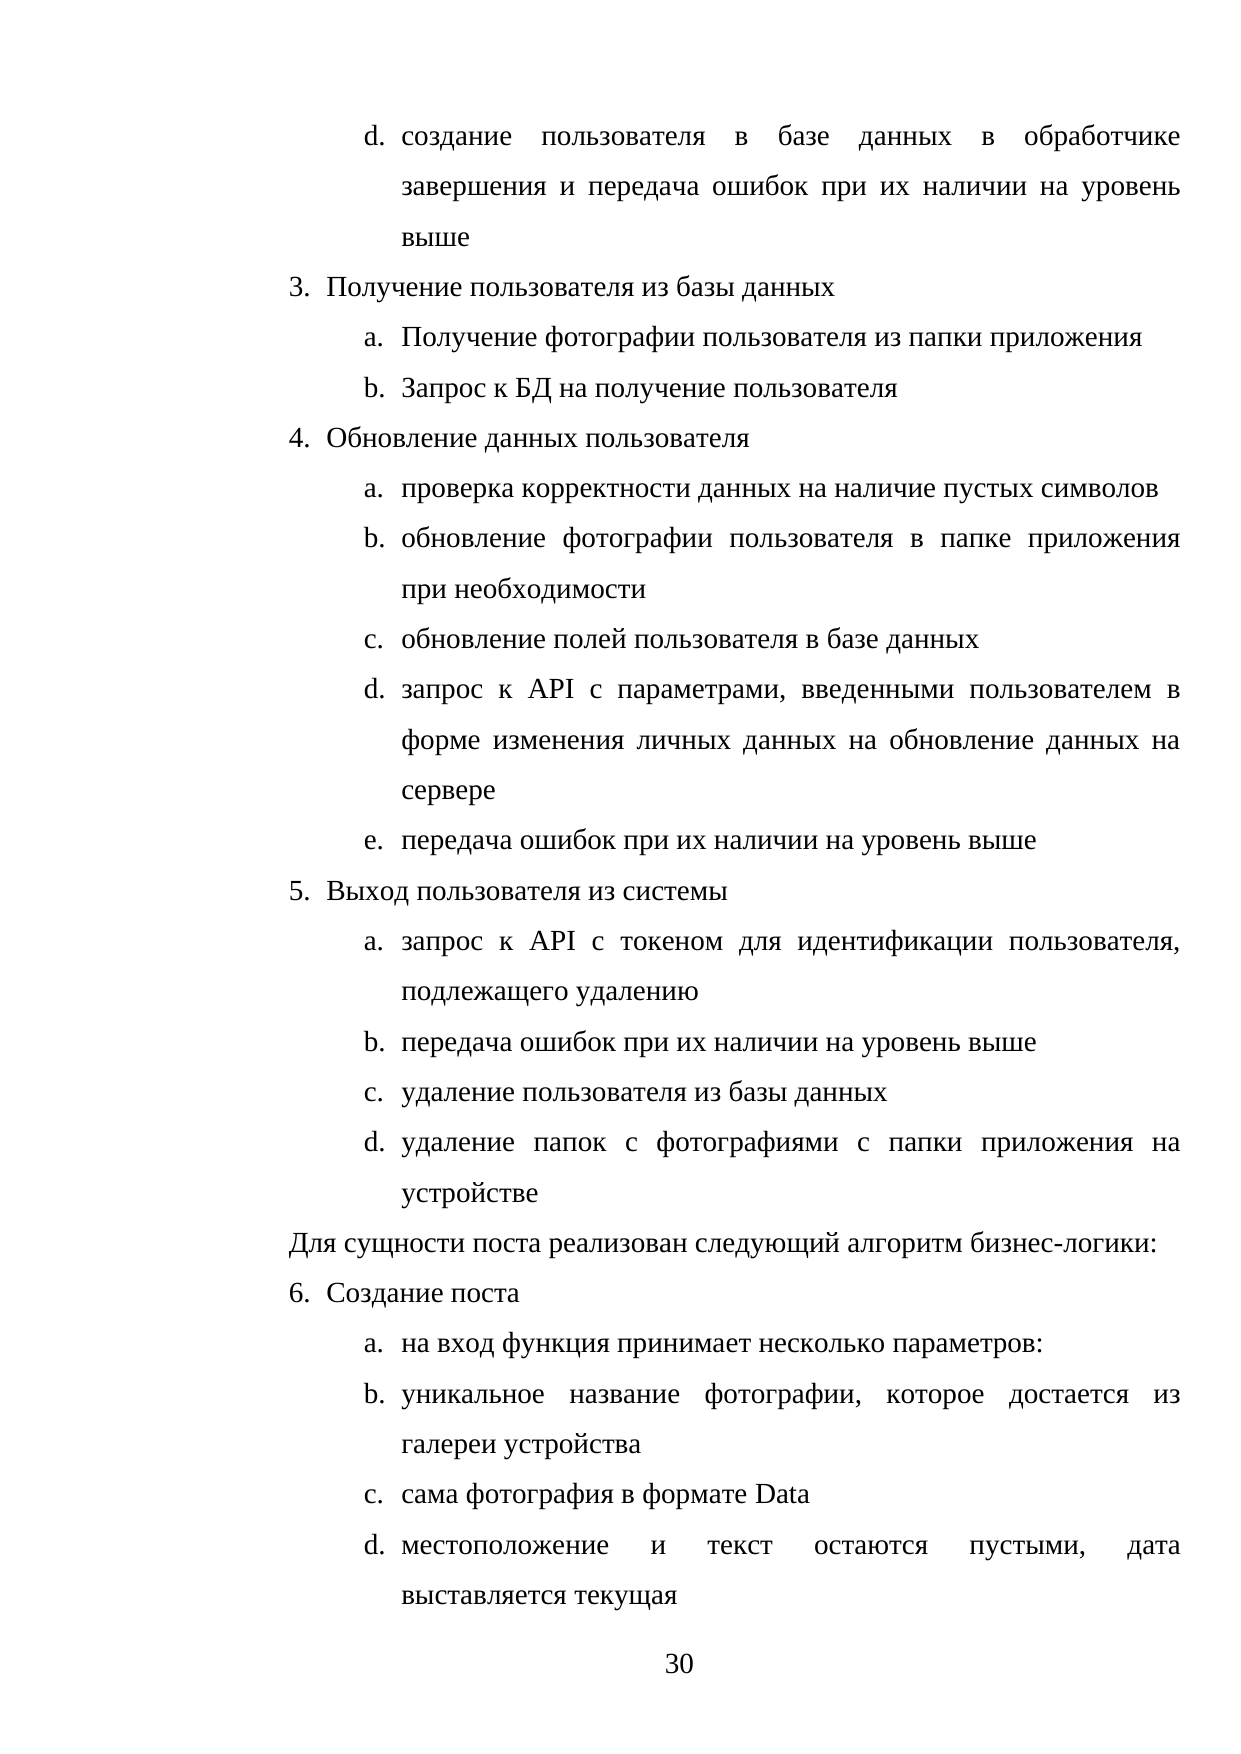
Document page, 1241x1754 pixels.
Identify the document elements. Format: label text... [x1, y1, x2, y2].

list передача ошибок при их наличии на уровень выше [363, 822, 1181, 856]
list сама фотография в формате Data [363, 1477, 1181, 1510]
list передача ошибок при их наличии на уровень выше [363, 1024, 1181, 1057]
list удаление папок с фотографиями с папки приложения на устройстве [363, 1124, 1181, 1208]
list Выход пользователя из системы [288, 873, 1181, 906]
list запрос к API с параметрами, введенными пользователем в форме изменения личных данных на обновление данных на сервере [363, 672, 1181, 806]
list уникальное название фотографии, которое достается из галереи устройства [363, 1376, 1181, 1460]
list Запрос к БД на получение пользователя [363, 370, 1181, 403]
text Для сущности поста реализован следующий алгоритм бизнес-логики: [251, 1225, 1181, 1258]
list Создание поста [288, 1275, 1181, 1309]
list Получение пользователя из базы данных [288, 269, 1181, 303]
list местоположение и текст остаются пустыми, дата выставляется текущая [363, 1527, 1181, 1611]
list запрос к API с токеном для идентификации пользователя, подлежащего удалению [363, 923, 1181, 1007]
list удаление пользователя из базы данных [363, 1074, 1181, 1108]
list на вход функция принимает несколько параметров: [363, 1326, 1181, 1359]
list Обновление данных пользователя [288, 420, 1181, 453]
list проверка корректности данных на наличие пустых символов [363, 470, 1181, 504]
list Получение фотографии пользователя из папки приложения [363, 319, 1181, 353]
list обновление фотографии пользователя в папке приложения при необходимости [363, 521, 1181, 604]
list обновление полей пользователя в базе данных [363, 621, 1181, 655]
list создание пользователя в базе данных в обработчике завершения и передача ошибок при их наличии на уровень выше [363, 118, 1181, 252]
